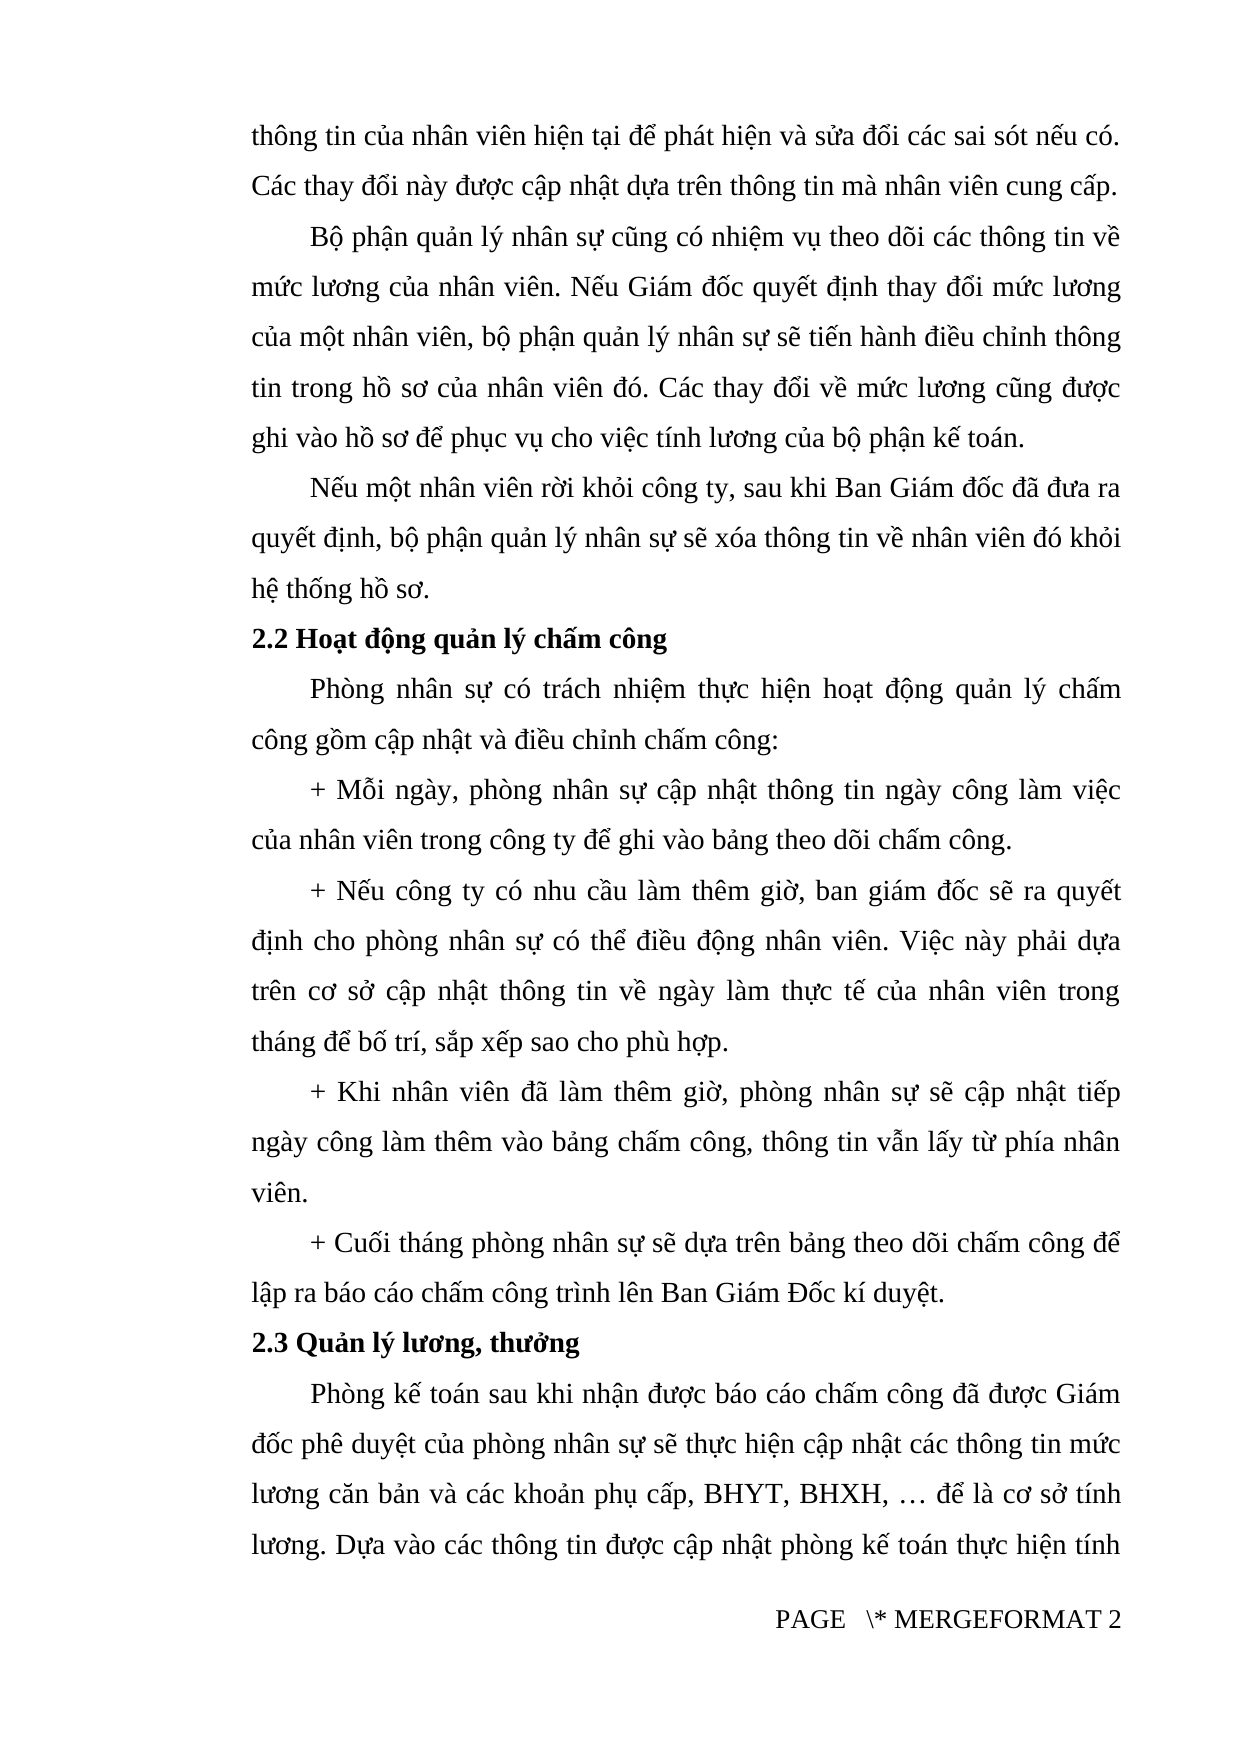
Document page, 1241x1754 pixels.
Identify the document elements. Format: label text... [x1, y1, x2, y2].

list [251, 1376, 1122, 1560]
list Bộ phận quản lý nhân sự cũng có nhiệm vụ theo dõi các thông tin về mức lương của nhân viên. Nếu Giám đốc quyết định thay đổi mức lương của một nhân viên, bộ phận quản lý nhân sự sẽ tiến hành điều chỉnh thông tin trong hồ sơ của nhân viên đó. Các thay đổi về mức lương cũng được ghi vào hồ sơ để phục vụ cho việc tính lương của bộ phận kế toán. [251, 219, 1122, 453]
list Phòng nhân sự có trách nhiệm thực hiện hoạt động quản lý chấm công gồm cập nhật và điều chỉnh chấm công: [251, 672, 1122, 755]
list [251, 118, 1122, 202]
list + Nếu công ty có nhu cầu làm thêm giờ, ban giám đốc sẽ ra quyết định cho phòng nhân sự có thể điều động nhân viên. Việc này phải dựa trên cơ sở cập nhật thông tin về ngày làm thực tế của nhân viên trong tháng để bố trí, sắp xếp sao cho phù hợp. [251, 873, 1122, 1057]
list Hoạt động quản lý chấm công [252, 621, 1122, 655]
list + Mỗi ngày, phòng nhân sự cập nhật thông tin ngày công làm việc của nhân viên trong công ty để ghi vào bảng theo dõi chấm công. [251, 772, 1122, 856]
list Quản lý lương, thưởng [252, 1326, 1122, 1359]
list + Cuối tháng phòng nhân sự sẽ dựa trên bảng theo dõi chấm công để lập ra báo cáo chấm công trình lên Ban Giám Đốc kí duyệt. [251, 1225, 1122, 1309]
list + Khi nhân viên đã làm thêm giờ, phòng nhân sự sẽ cập nhật tiếp ngày công làm thêm vào bảng chấm công, thông tin vẫn lấy từ phía nhân viên. [251, 1074, 1122, 1208]
list Nếu một nhân viên rời khỏi công ty, sau khi Ban Giám đốc đã đưa ra quyết định, bộ phận quản lý nhân sự sẽ xóa thông tin về nhân viên đó khỏi hệ thống hồ sơ. [251, 470, 1122, 604]
